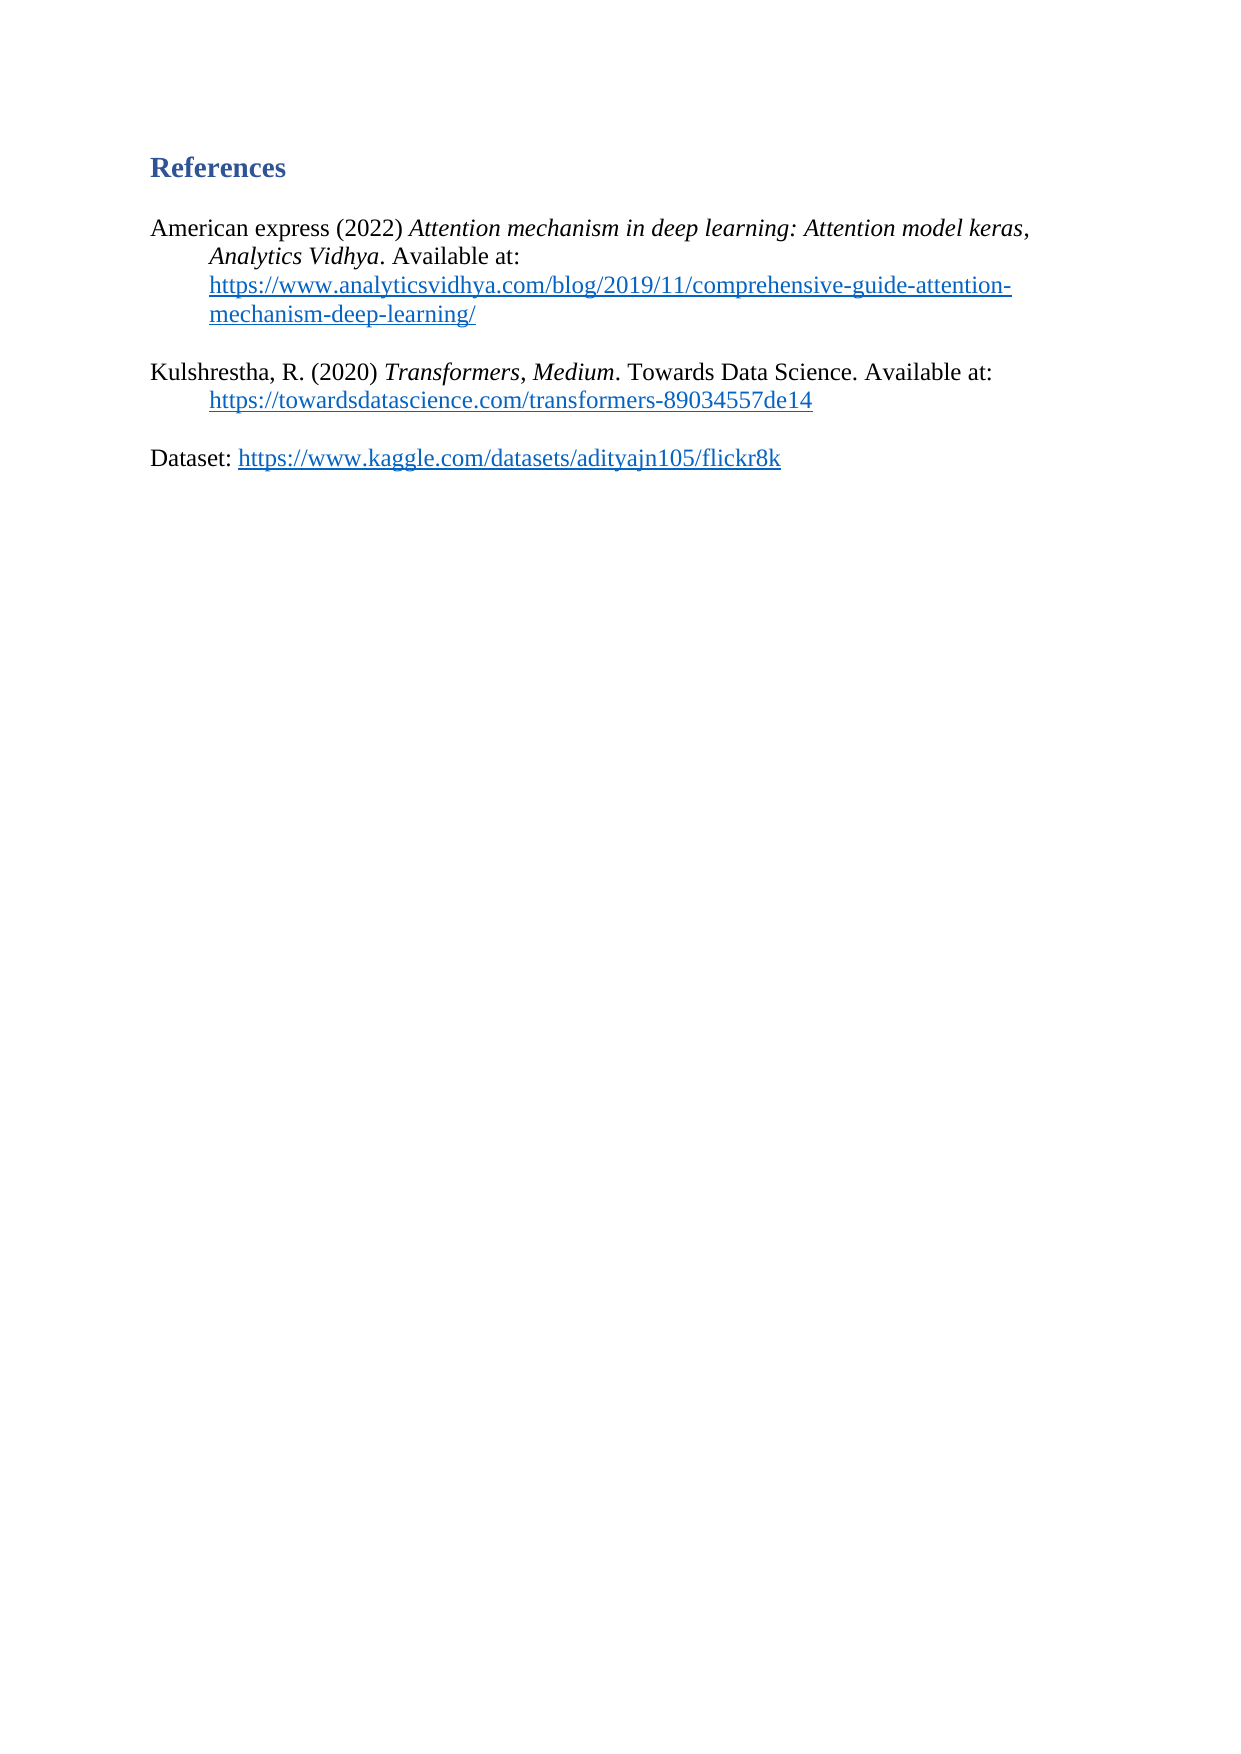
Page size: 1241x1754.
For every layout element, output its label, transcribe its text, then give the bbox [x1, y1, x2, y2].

text American express (2022) Attention mechanism in deep learning: Attention model keras, Analytics Vidhya. Available at: https://www.analyticsvidhya.com/blog/2019/11/comprehensive-guide-attention-mechanism-deep-learning/ [150, 213, 1090, 328]
text Dataset: https://www.kaggle.com/datasets/adityajn105/flickr8k [150, 443, 1090, 472]
text Kulshrestha, R. (2020) Transformers, Medium. Towards Data Science. Available at: https://towardsdatascience.com/transformers-89034557de14 [150, 357, 1090, 414]
subtitle References [150, 150, 1090, 183]
